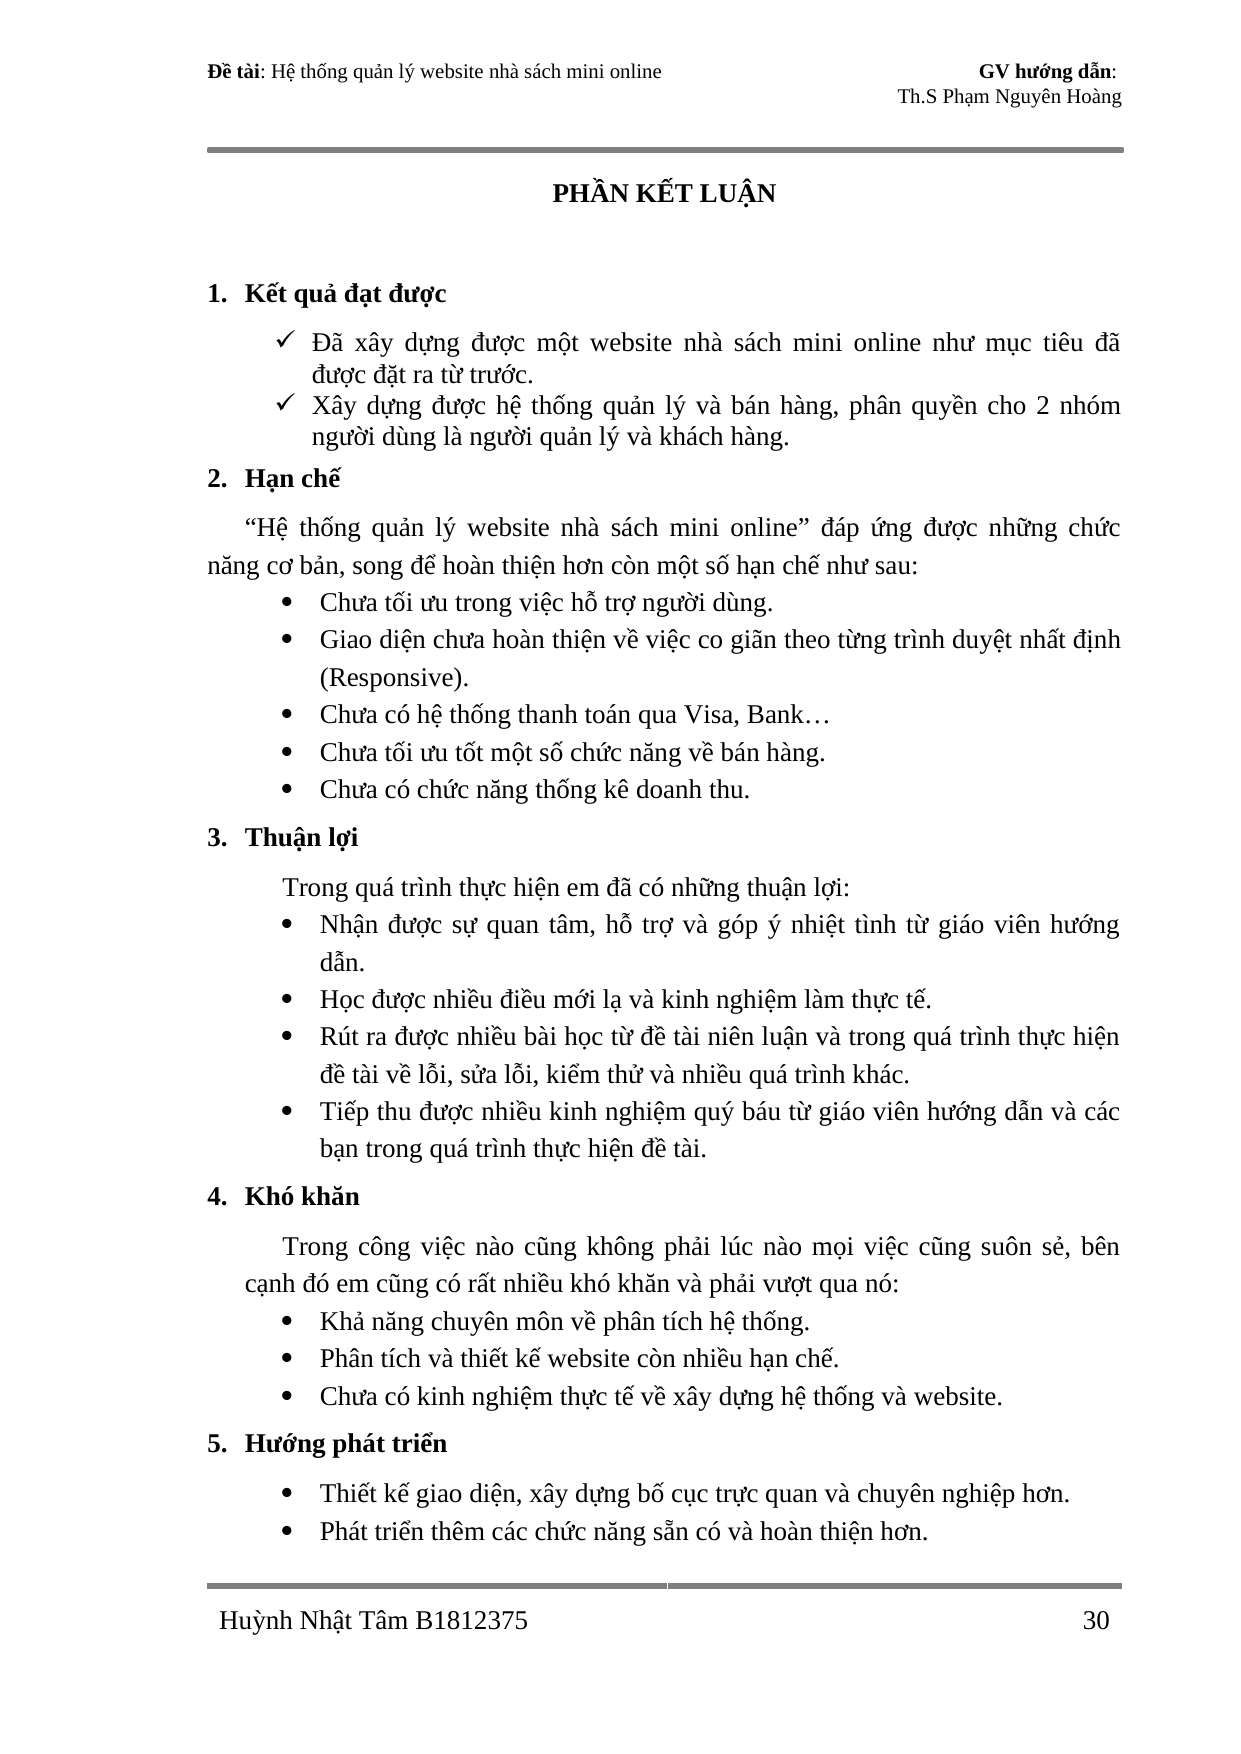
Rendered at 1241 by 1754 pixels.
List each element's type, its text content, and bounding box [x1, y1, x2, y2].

subtitle PHẦN KẾT LUẬN [207, 177, 1122, 208]
list Chưa có hệ thống thanh toán qua Visa, Bank… [282, 698, 1122, 729]
text Trong công việc nào cũng không phải lúc nào mọi việc cũng suôn sẻ, bên cạnh đó em cũng có rất nhiều khó khăn và phải vượt qua nó: [244, 1230, 1122, 1298]
list Phát triển thêm các chức năng sẵn có và hoàn thiện hơn. [282, 1515, 1122, 1546]
list Giao diện chưa hoàn thiện về việc co giãn theo từng trình duyệt nhất định (Responsive). [282, 623, 1122, 692]
text Hạn chế [207, 462, 1122, 493]
text Thuận lợi [207, 821, 1122, 852]
text “Hệ thống quản lý website nhà sách mini online” đáp ứng được những chức năng cơ bản, song để hoàn thiện hơn còn một số hạn chế như sau: [207, 511, 1122, 580]
text Trong quá trình thực hiện em đã có những thuận lợi: [207, 871, 1122, 902]
list Nhận được sự quan tâm, hỗ trợ và góp ý nhiệt tình từ giáo viên hướng dẫn. [282, 908, 1122, 977]
list Chưa tối ưu trong việc hỗ trợ người dùng. [282, 586, 1122, 617]
list Rút ra được nhiều bài học từ đề tài niên luận và trong quá trình thực hiện đề tài về lỗi, sửa lỗi, kiểm thử và nhiều quá trình khác. [282, 1020, 1122, 1089]
list Tiếp thu được nhiều kinh nghiệm quý báu từ giáo viên hướng dẫn và các bạn trong quá trình thực hiện đề tài. [282, 1095, 1122, 1164]
list Đã xây dựng được một website nhà sách mini online như mục tiêu đã được đặt ra từ trước. [274, 326, 1122, 389]
list Chưa có kinh nghiệm thực tế về xây dựng hệ thống và website. [282, 1379, 1122, 1411]
text Hướng phát triển [207, 1427, 1122, 1459]
list Khả năng chuyên môn về phân tích hệ thống. [282, 1304, 1122, 1336]
list Chưa có chức năng thống kê doanh thu. [282, 773, 1122, 804]
list Xây dựng được hệ thống quản lý và bán hàng, phân quyền cho 2 nhóm người dùng là người quản lý và khách hàng. [274, 389, 1122, 451]
text Khó khăn [207, 1180, 1122, 1211]
list Kết quả đạt được [207, 277, 1122, 308]
list Phân tích và thiết kế website còn nhiều hạn chế. [282, 1342, 1122, 1373]
list Thiết kế giao diện, xây dựng bố cục trực quan và chuyên nghiệp hơn. [282, 1477, 1122, 1508]
list Chưa tối ưu tốt một số chức năng về bán hàng. [282, 736, 1122, 767]
list Học được nhiều điều mới lạ và kinh nghiệm làm thực tế. [282, 983, 1122, 1014]
